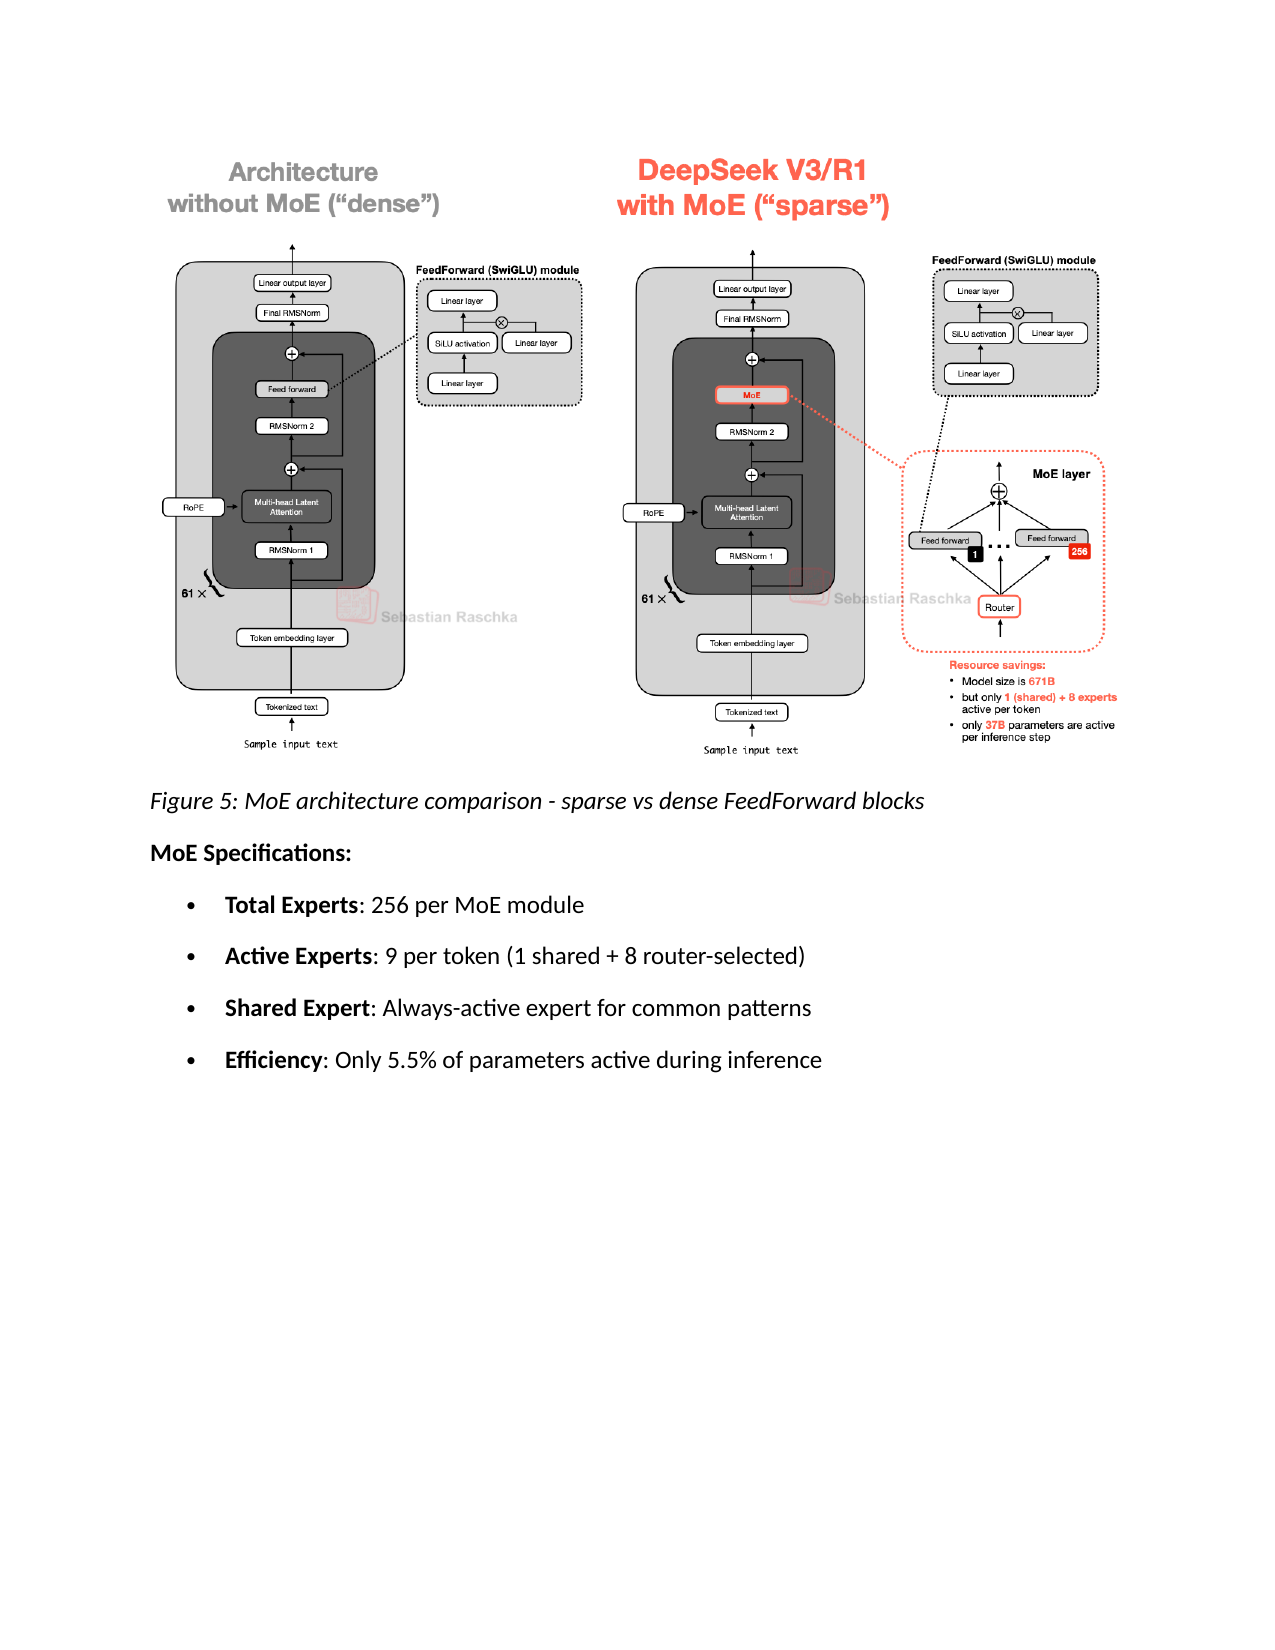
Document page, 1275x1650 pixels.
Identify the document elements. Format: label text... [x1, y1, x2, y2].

text Figure 5: MoE architecture comparison - sparse vs dense FeedForward blocks [150, 785, 1125, 816]
list Active Experts: 9 per token (1 shared + 8 router-selected) [187, 940, 1125, 971]
list Shared Expert: Always-active expert for common patterns [187, 992, 1125, 1023]
list Total Experts: 256 per MoE module [187, 889, 1125, 919]
list Efficiency: Only 5.5% of parameters active during inference [187, 1044, 1125, 1074]
picture [150, 150, 1125, 765]
text MoE Specifications: [150, 837, 1125, 868]
